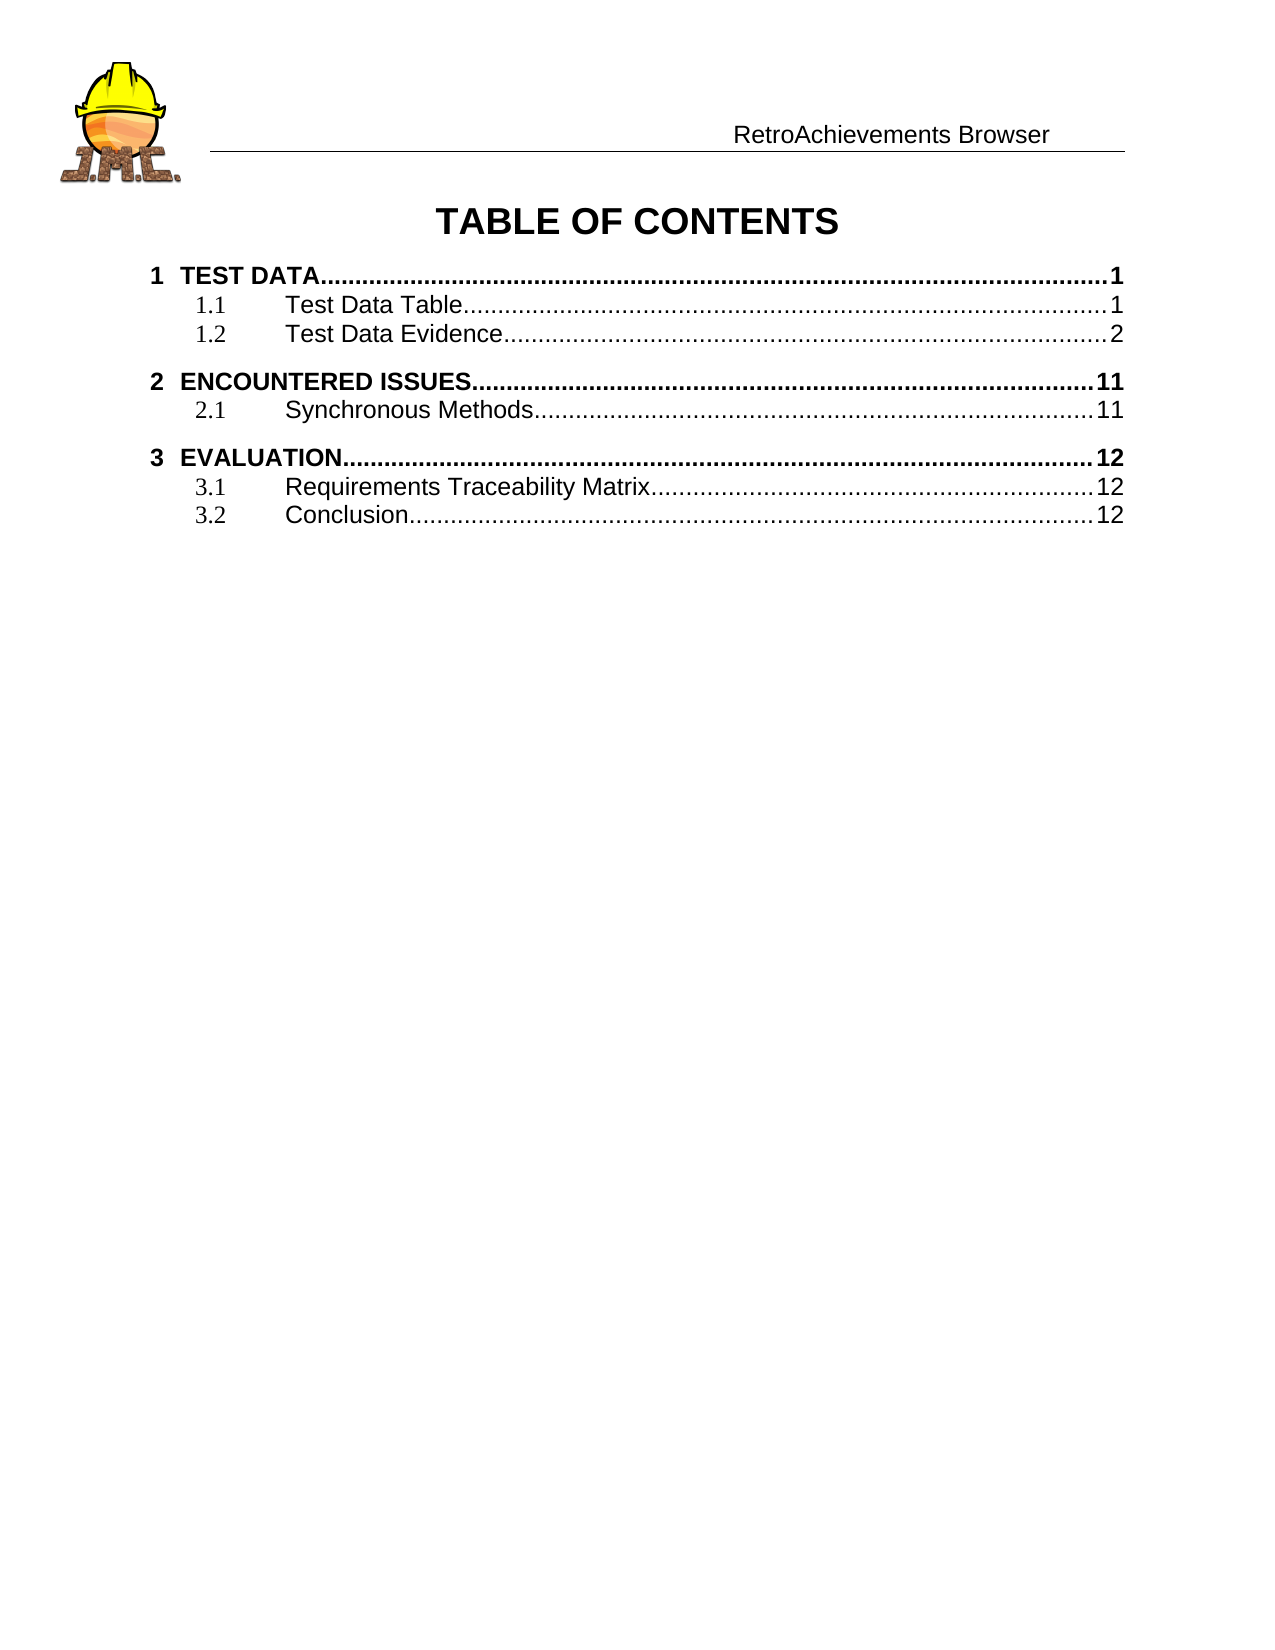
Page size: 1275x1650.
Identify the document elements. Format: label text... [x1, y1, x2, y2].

picture [59, 62, 182, 184]
text 3 Evaluation 12 [150, 443, 1125, 472]
text 3.2 Conclusion 12 [195, 500, 1125, 529]
text 1 Test Data 1 [150, 261, 1125, 290]
title TABLE OF CONTENTS [150, 199, 1125, 242]
text 2.1 Synchronous Methods 11 [195, 395, 1125, 424]
text 2 Encountered Issues 11 [150, 366, 1125, 395]
text 1.2 Test Data Evidence 2 [195, 319, 1125, 348]
text 3.1 Requirements Traceability Matrix 12 [195, 472, 1125, 500]
text 1.1 Test Data Table 1 [195, 290, 1125, 319]
